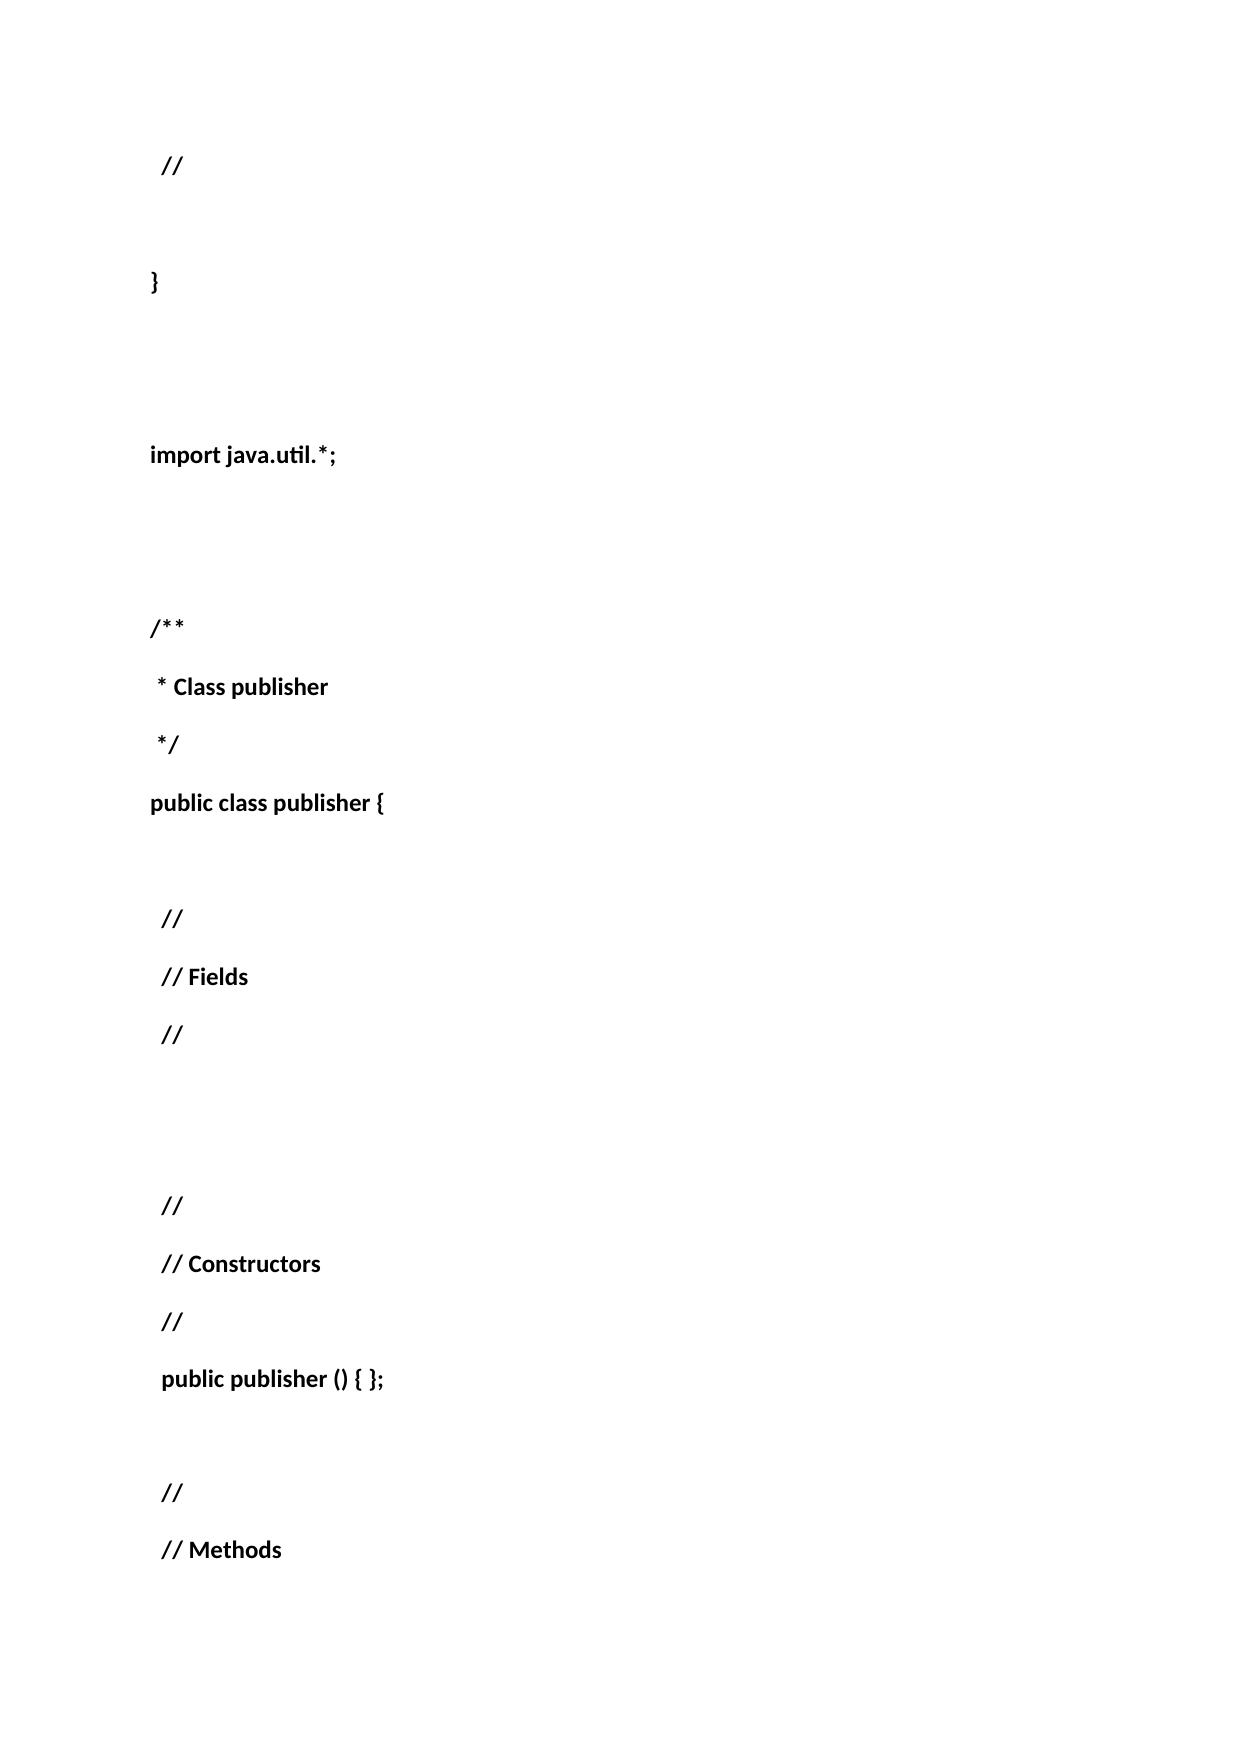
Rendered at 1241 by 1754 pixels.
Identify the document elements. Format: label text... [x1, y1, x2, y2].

text // [150, 1306, 1090, 1336]
text public publisher () { }; [150, 1363, 1090, 1394]
text /** [150, 613, 1090, 644]
text // [150, 1477, 1090, 1507]
text // Methods [150, 1534, 1090, 1565]
text // Constructors [150, 1248, 1090, 1278]
text // Fields [150, 961, 1090, 991]
text } [150, 266, 1090, 296]
text import java.util.*; [150, 439, 1090, 470]
text * Class publisher [150, 671, 1090, 702]
text // [150, 903, 1090, 933]
text */ [150, 729, 1090, 760]
text public class publisher { [150, 787, 1090, 818]
text // [150, 1019, 1090, 1049]
text // [150, 150, 1090, 181]
text // [150, 1190, 1090, 1220]
